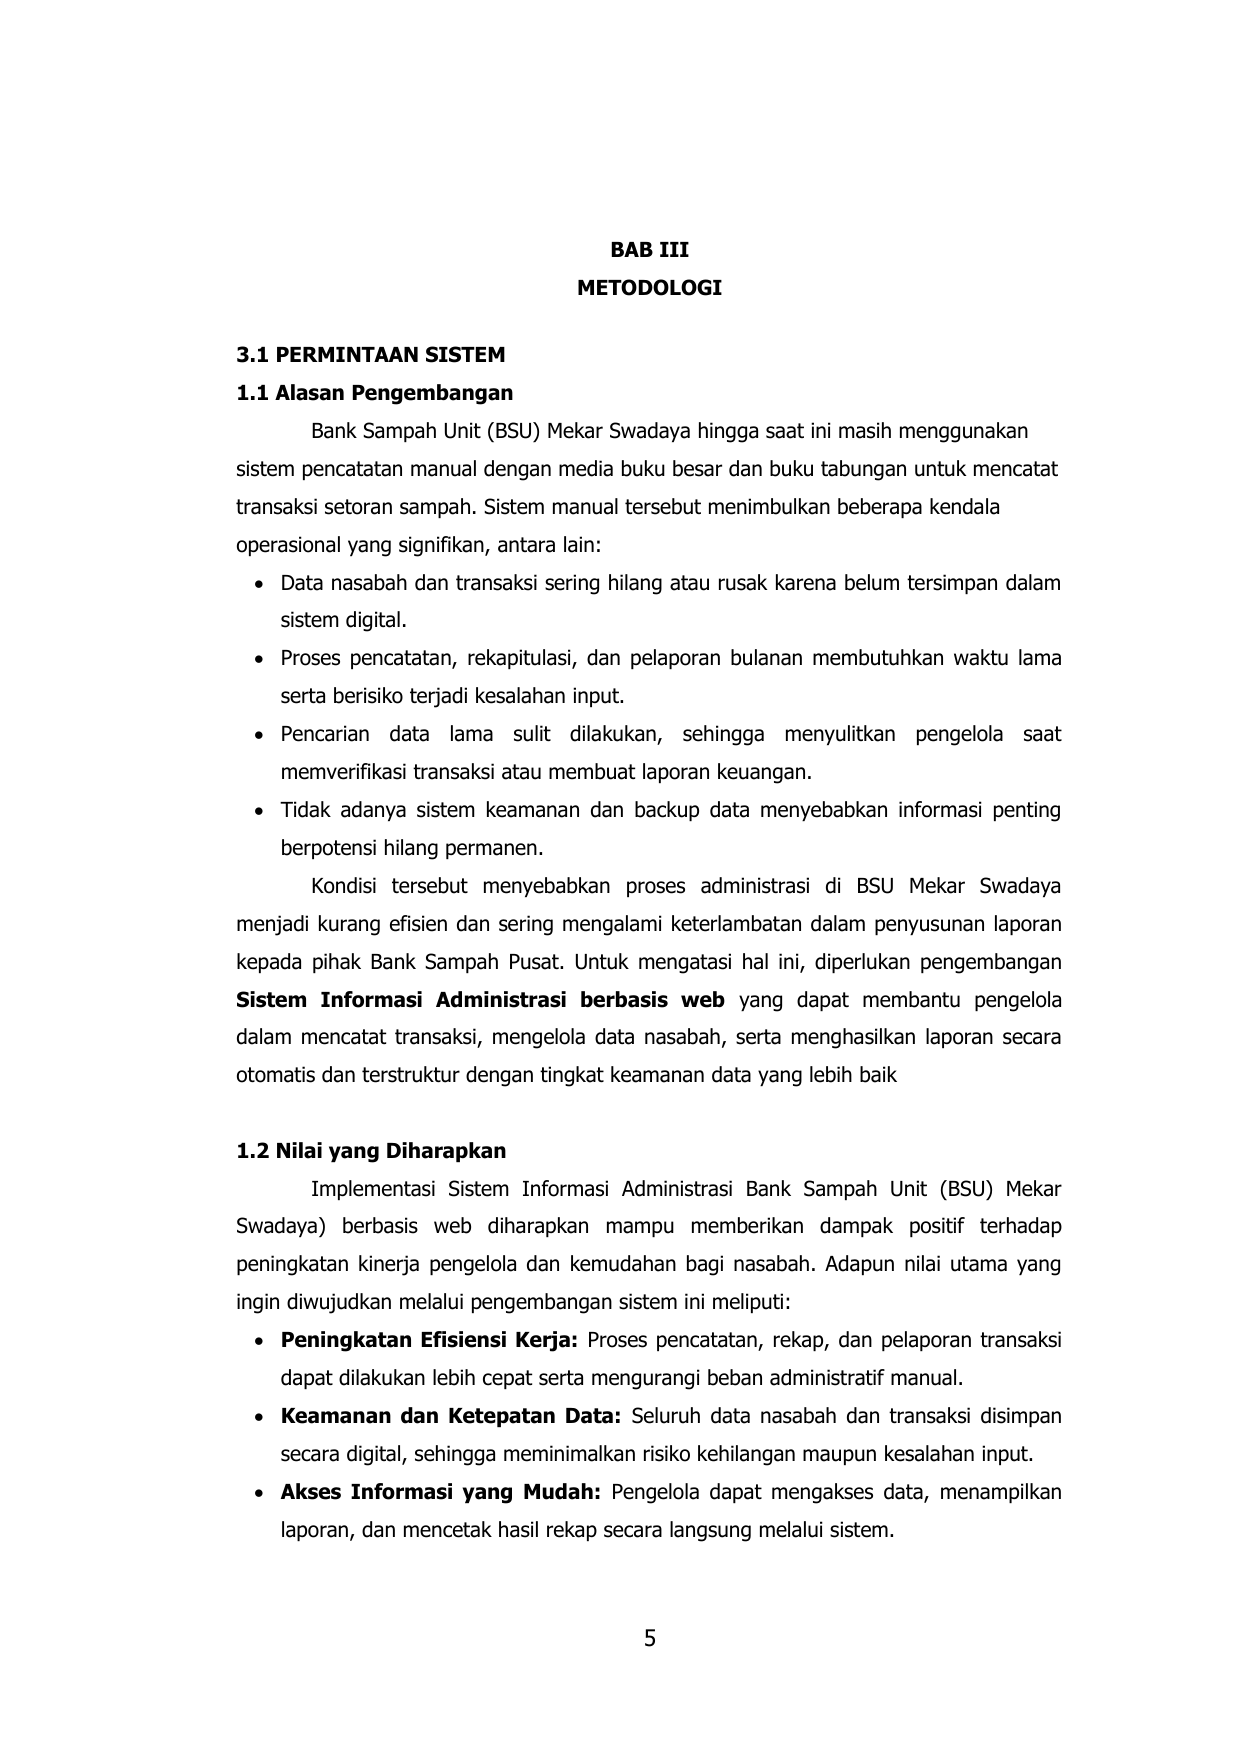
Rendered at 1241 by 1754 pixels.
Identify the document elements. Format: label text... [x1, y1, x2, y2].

list Pencarian data lama sulit dilakukan, sehingga menyulitkan pengelola saat memverifikasi transaksi atau membuat laporan keuangan. [254, 721, 1063, 784]
text Bank Sampah Unit (BSU) Mekar Swadaya hingga saat ini masih menggunakan sistem pencatatan manual dengan media buku besar dan buku tabungan untuk mencatat transaksi setoran sampah. Sistem manual tersebut menimbulkan beberapa kendala operasional yang signifikan, antara lain: [236, 418, 1063, 556]
list Proses pencatatan, rekapitulasi, dan pelaporan bulanan membutuhkan waktu lama serta berisiko terjadi kesalahan input. [254, 645, 1063, 708]
text 1.2 Nilai yang Diharapkan [236, 1137, 1063, 1163]
list Data nasabah dan transaksi sering hilang atau rusak karena belum tersimpan dalam sistem digital. [254, 569, 1063, 632]
list Keamanan dan Ketepatan Data: Seluruh data nasabah dan transaksi disimpan secara digital, sehingga meminimalkan risiko kehilangan maupun kesalahan input. [254, 1402, 1063, 1466]
subtitle 3.1 PERMINTAAN SISTEM [236, 342, 1063, 367]
list Peningkatan Efisiensi Kerja: Proses pencatatan, rekap, dan pelaporan transaksi dapat dilakukan lebih cepat serta mengurangi beban administratif manual. [254, 1326, 1063, 1390]
text Kondisi tersebut menyebabkan proses administrasi di BSU Mekar Swadaya menjadi kurang efisien dan sering mengalami keterlambatan dalam penyusunan laporan kepada pihak Bank Sampah Pusat. Untuk mengatasi hal ini, diperlukan pengembangan Sistem Informasi Administrasi berbasis web yang dapat membantu pengelola dalam mencatat transaksi, mengelola data nasabah, serta menghasilkan laporan secara otomatis dan terstruktur dengan tingkat keamanan data yang lebih baik [236, 873, 1063, 1087]
subtitle BAB III METODOLOGI [236, 236, 1063, 299]
text 1.1 Alasan Pengembangan [236, 380, 1063, 405]
list Akses Informasi yang Mudah: Pengelola dapat mengakses data, menampilkan laporan, dan mencetak hasil rekap secara langsung melalui sistem. [254, 1478, 1063, 1542]
text Implementasi Sistem Informasi Administrasi Bank Sampah Unit (BSU) Mekar Swadaya) berbasis web diharapkan mampu memberikan dampak positif terhadap peningkatan kinerja pengelola dan kemudahan bagi nasabah. Adapun nilai utama yang ingin diwujudkan melalui pengembangan sistem ini meliputi: [236, 1175, 1063, 1314]
list Tidak adanya sistem keamanan dan backup data menyebabkan informasi penting berpotensi hilang permanen. [254, 797, 1063, 860]
